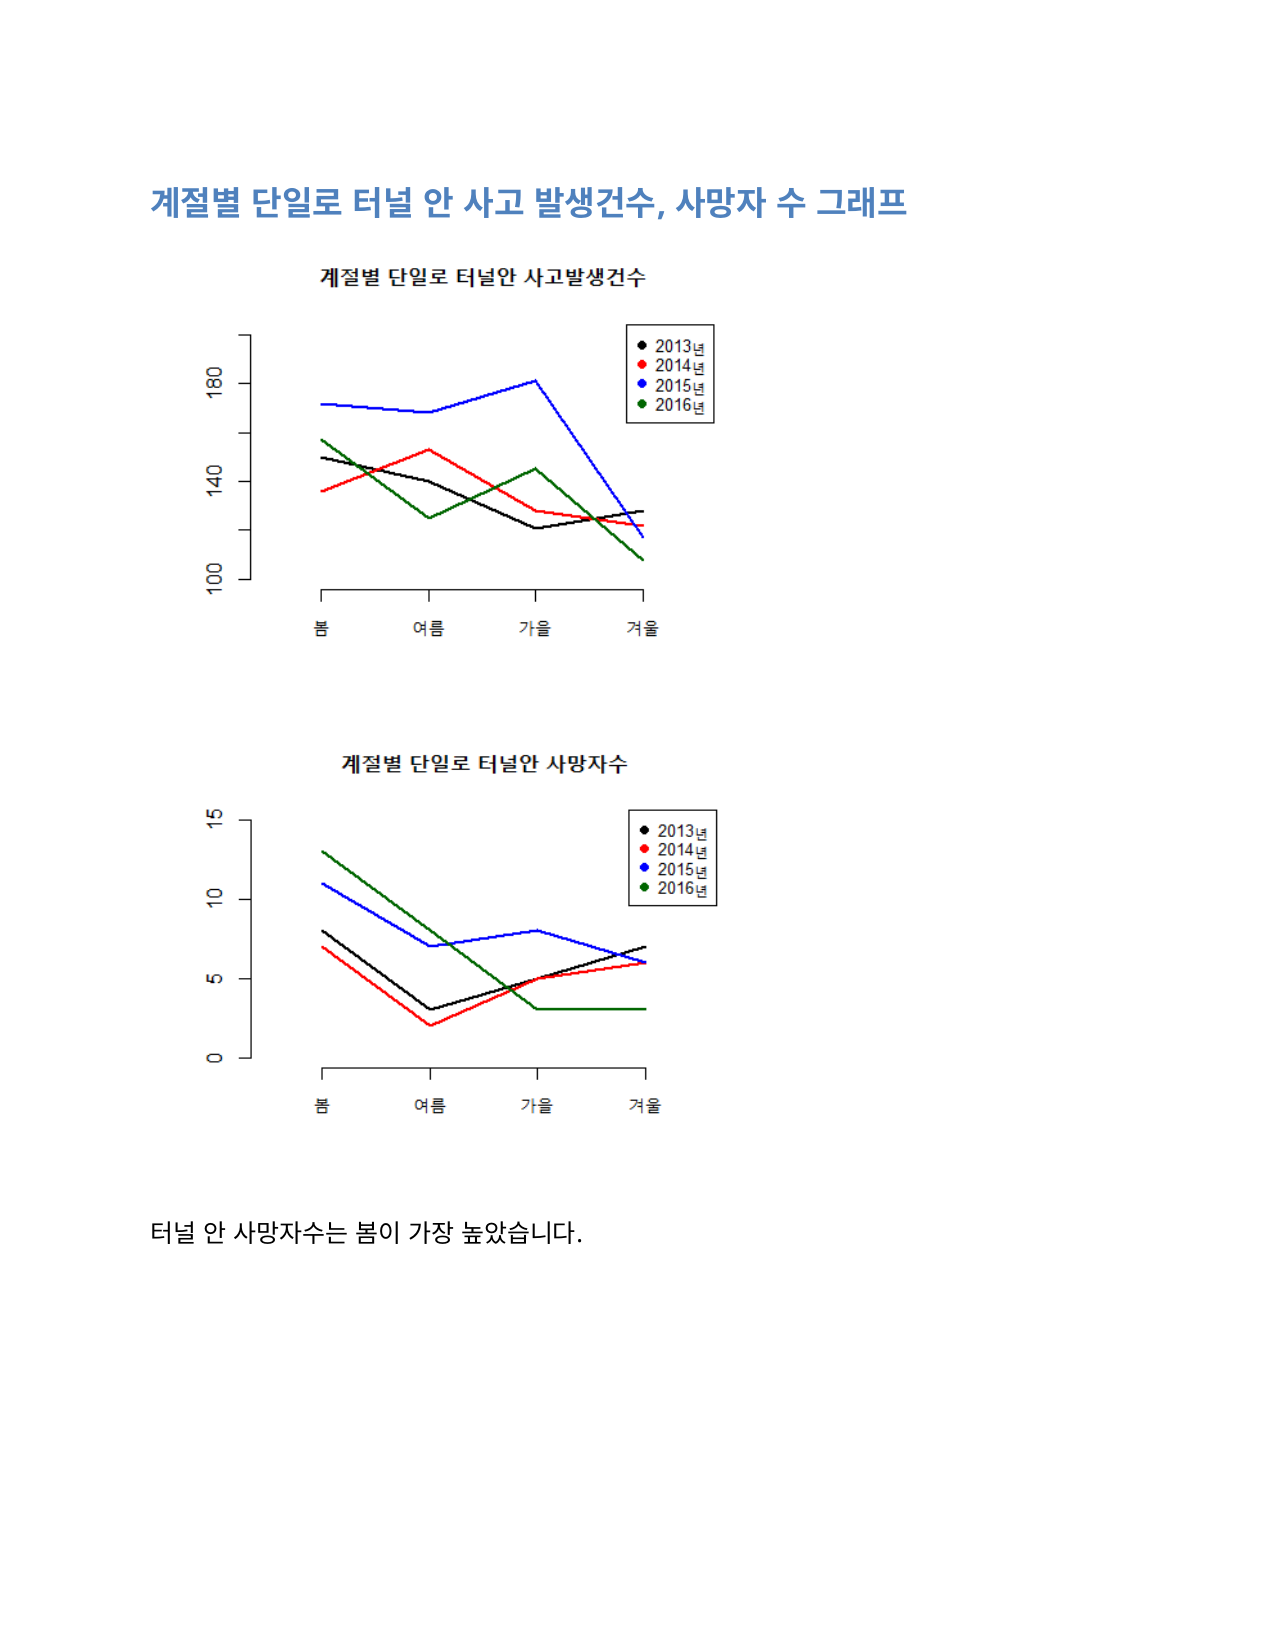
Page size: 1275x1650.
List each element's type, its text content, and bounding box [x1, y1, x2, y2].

picture [150, 225, 769, 1189]
text 터널 안 사망자수는 봄이 가장 높았습니다. [150, 1214, 1125, 1250]
